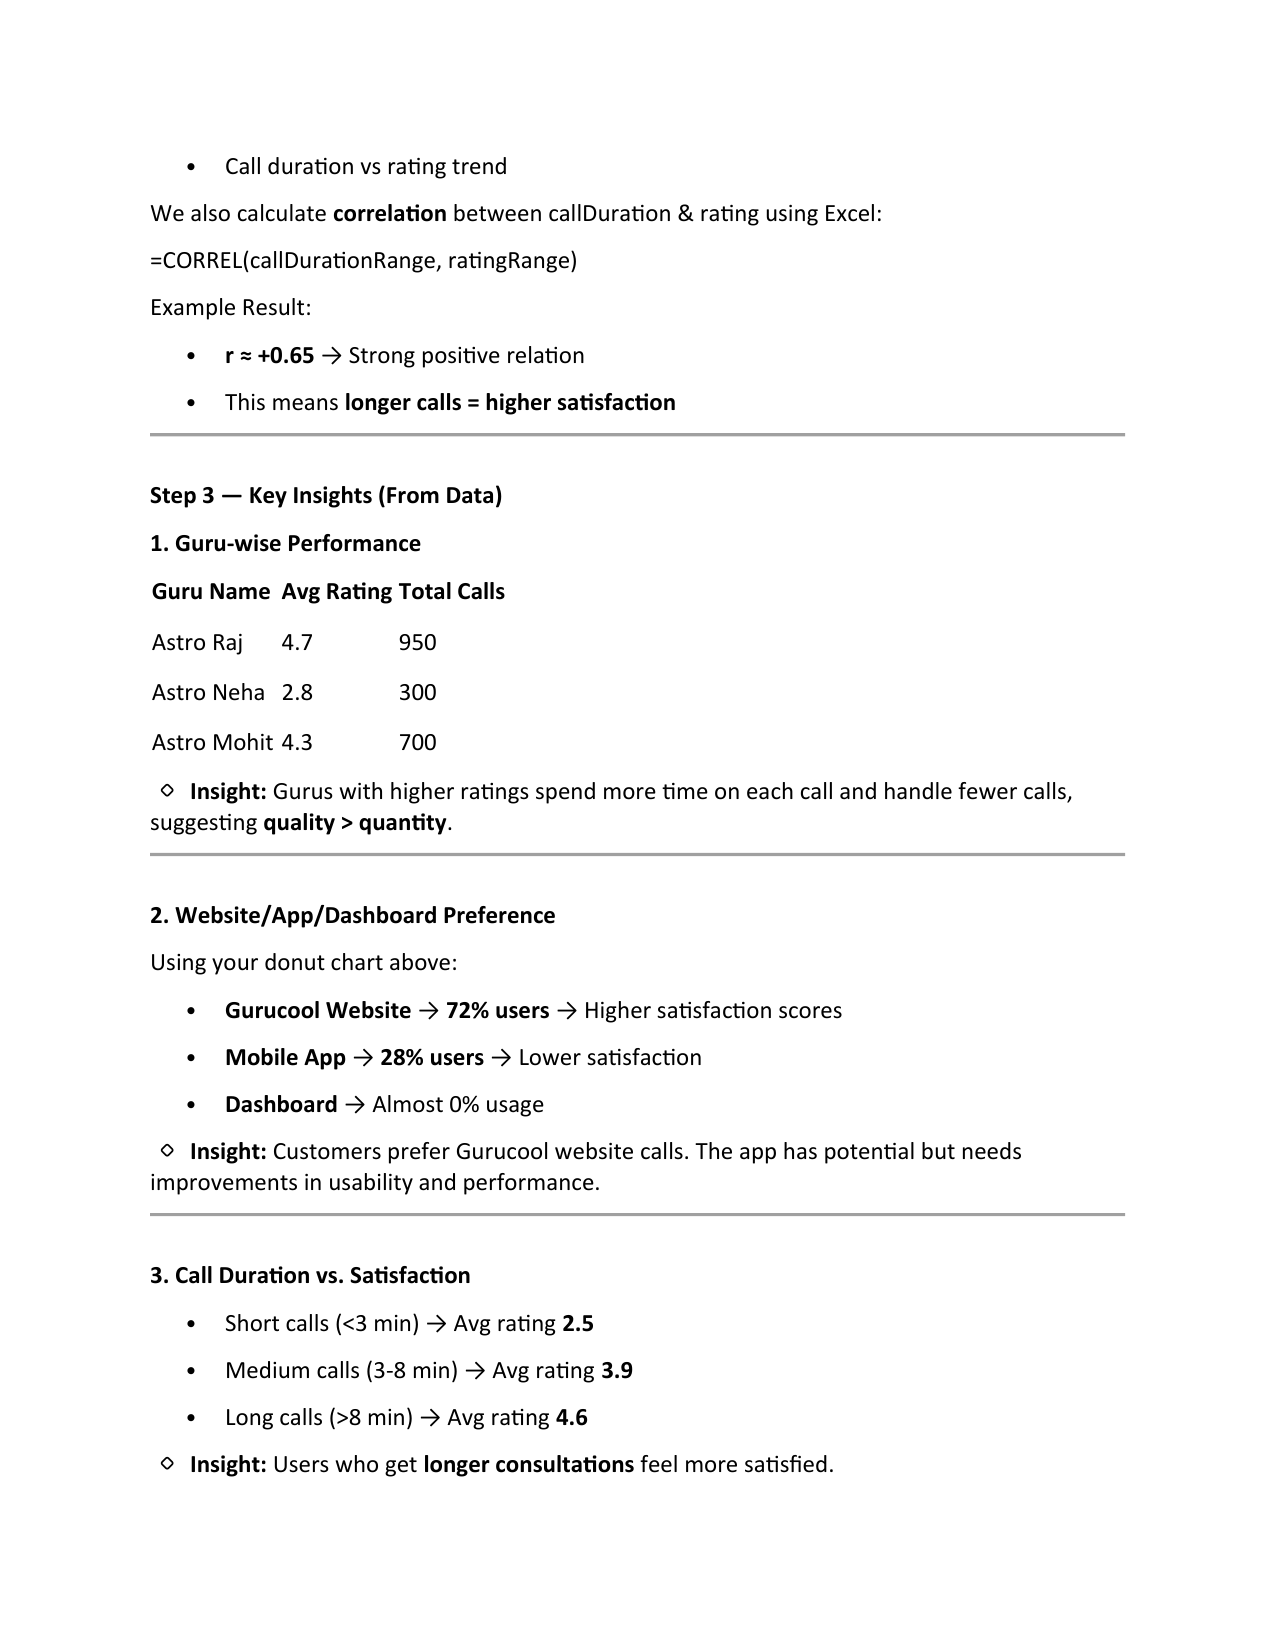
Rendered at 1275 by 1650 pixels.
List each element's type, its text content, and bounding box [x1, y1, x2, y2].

table_header Total Calls [397, 574, 511, 624]
table_cell 2.8 [280, 675, 397, 725]
text Step 3 — Key Insights (From Data) [150, 479, 1125, 510]
list r ≈ +0.65 → Strong positive relation [187, 339, 1125, 369]
text 🔹 Insight: Customers prefer Gurucool website calls. The app has potential but needs improvements in usability and performance. [150, 1135, 1125, 1196]
list This means longer calls = higher satisfaction [187, 386, 1125, 416]
list Short calls (<3 min) → Avg rating 2.5 [187, 1307, 1125, 1337]
list Mobile App → 28% users → Lower satisfaction [187, 1041, 1125, 1071]
table_cell 4.3 [280, 725, 397, 775]
table_header Guru Name [150, 574, 280, 624]
table_cell 700 [397, 725, 511, 775]
table_cell 950 [397, 624, 511, 674]
text 3. Call Duration vs. Satisfaction [150, 1259, 1125, 1290]
table_cell Astro Neha [150, 675, 280, 725]
text 1. Guru-wise Performance [150, 527, 1125, 557]
list Dashboard → Almost 0% usage [187, 1088, 1125, 1119]
text Using your donut chart above: [150, 947, 1125, 977]
table_header Avg Rating [280, 574, 397, 624]
table_cell Astro Mohit [150, 725, 280, 775]
list Medium calls (3-8 min) → Avg rating 3.9 [187, 1354, 1125, 1384]
list Long calls (>8 min) → Avg rating 4.6 [187, 1401, 1125, 1432]
text 🔹 Insight: Users who get longer consultations feel more satisfied. [150, 1448, 1125, 1479]
text 🔹 Insight: Gurus with higher ratings spend more time on each call and handle fewer calls, suggesting quality > quantity. [150, 775, 1125, 836]
list Call duration vs rating trend [187, 150, 1125, 181]
text We also calculate correlation between callDuration & rating using Excel: [150, 197, 1125, 228]
text 2. Website/App/Dashboard Preference [150, 899, 1125, 930]
text Example Result: [150, 292, 1125, 322]
list Gurucool Website → 72% users → Higher satisfaction scores [187, 994, 1125, 1024]
text =CORREL(callDurationRange, ratingRange) [150, 244, 1125, 275]
table_cell Astro Raj [150, 624, 280, 674]
table_cell 300 [397, 675, 511, 725]
table_cell 4.7 [280, 624, 397, 674]
